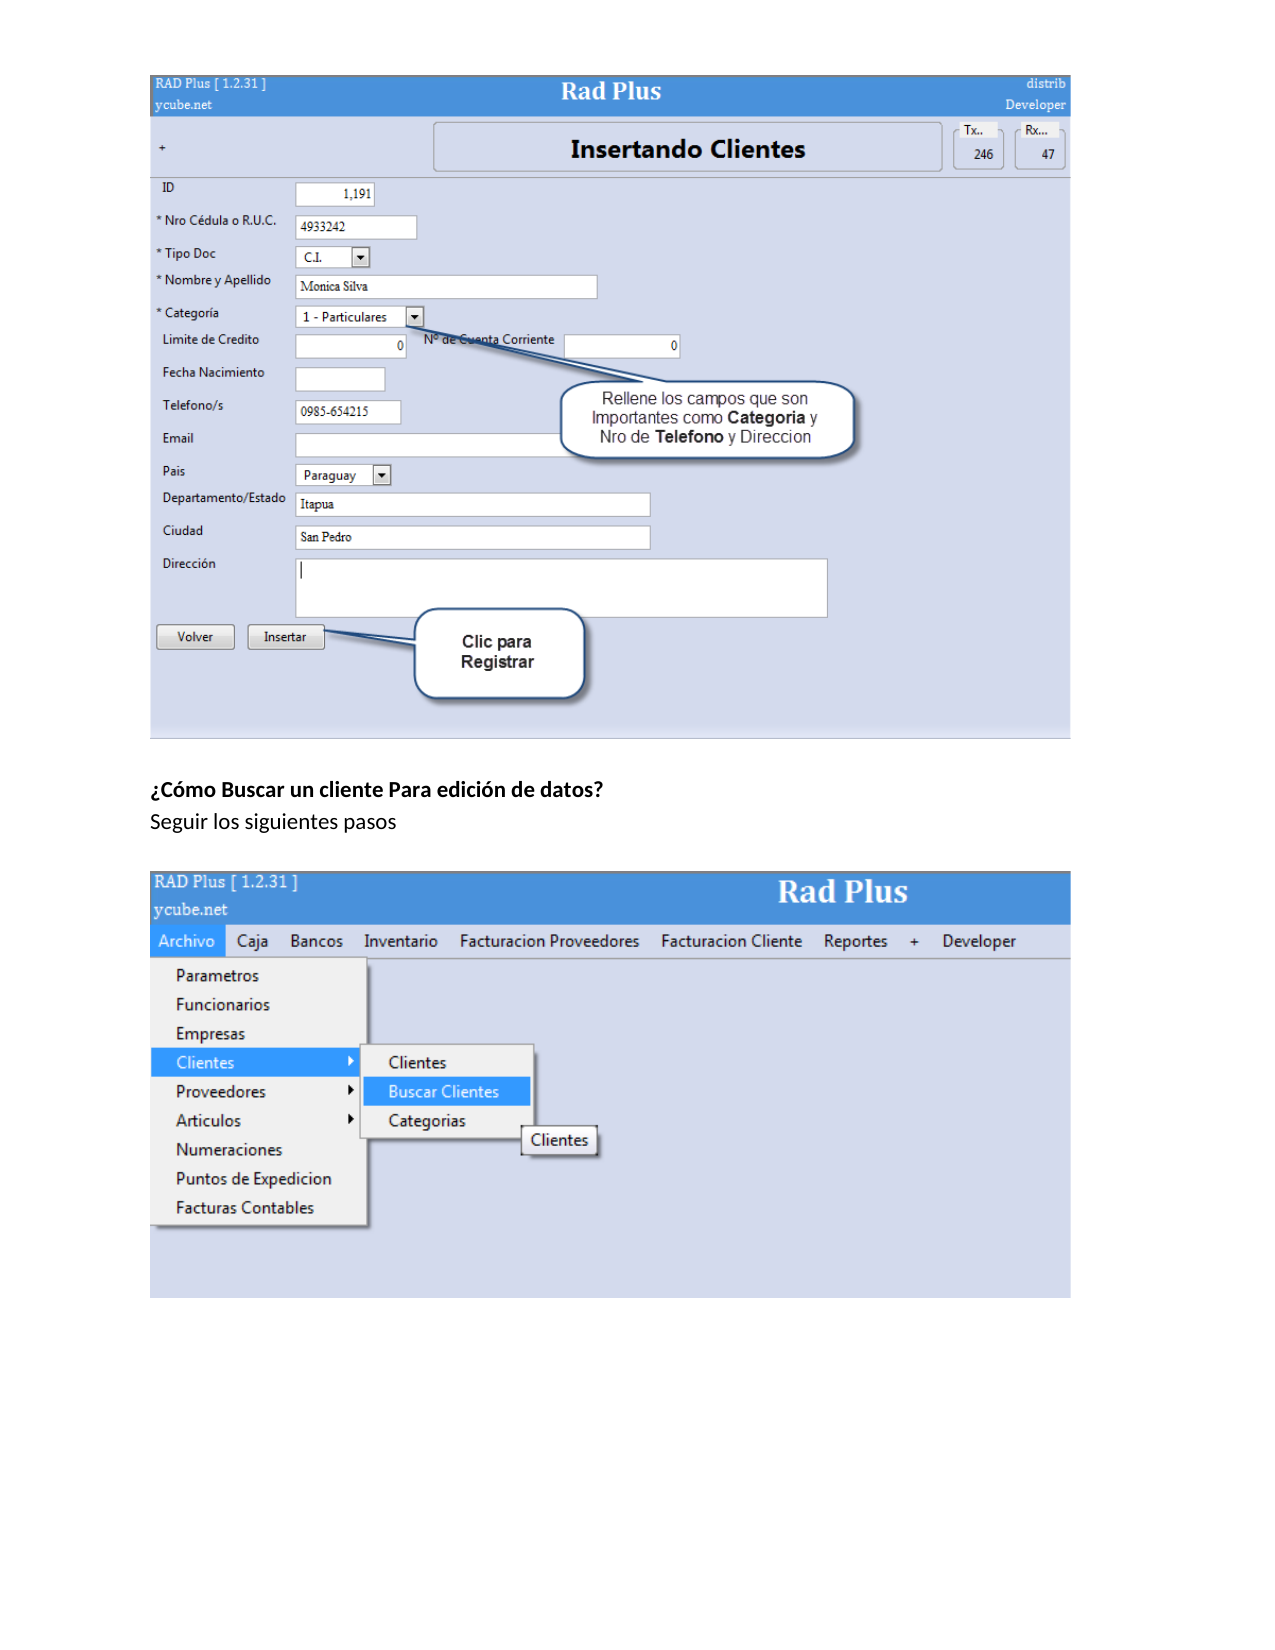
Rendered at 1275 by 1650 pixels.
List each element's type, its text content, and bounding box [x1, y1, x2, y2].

list ¿Cómo Buscar un cliente Para edición de datos? [150, 775, 1200, 803]
list Seguir los siguientes pasos [150, 807, 1200, 836]
picture [150, 75, 1071, 739]
picture [150, 871, 1071, 1298]
